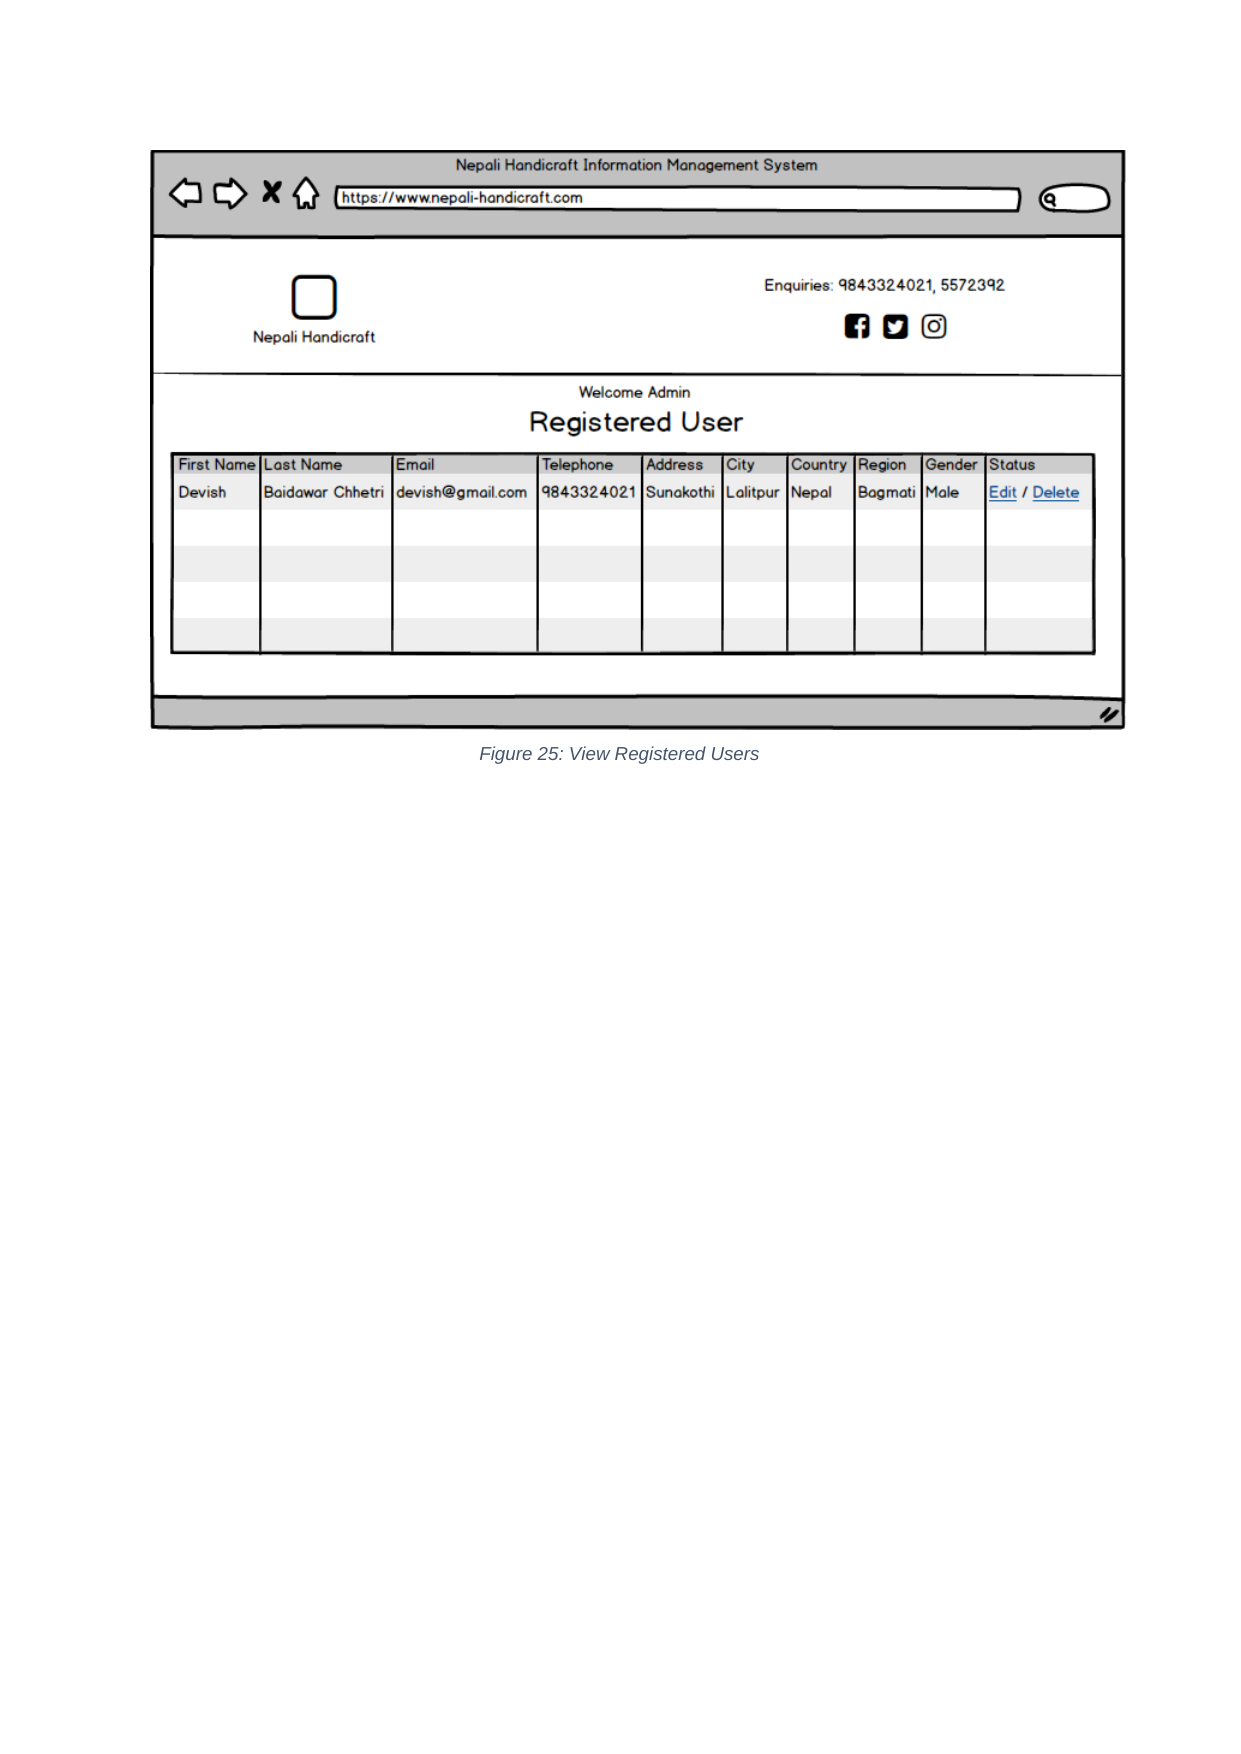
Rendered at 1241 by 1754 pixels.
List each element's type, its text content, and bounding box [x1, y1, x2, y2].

picture [150, 150, 1126, 730]
